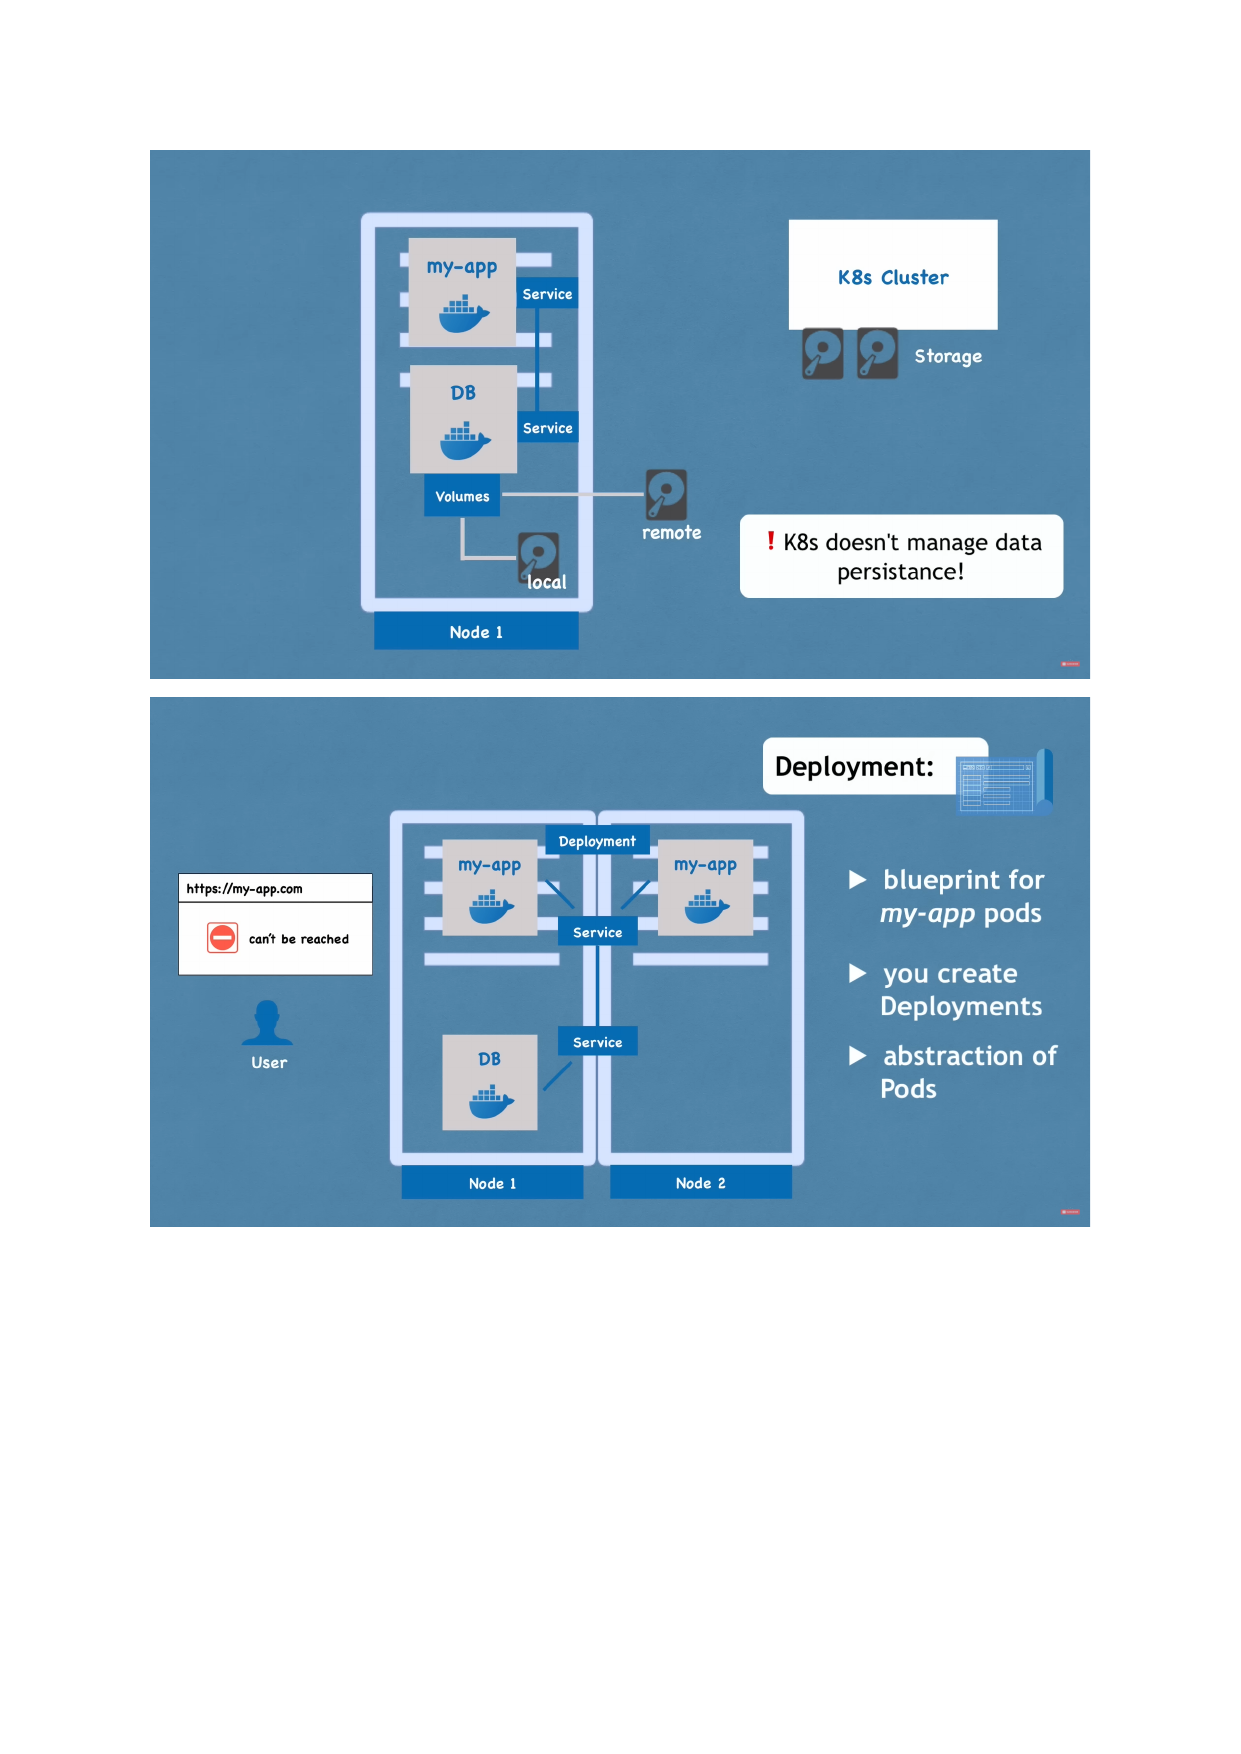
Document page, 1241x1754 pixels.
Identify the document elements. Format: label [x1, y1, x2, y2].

picture [150, 697, 1091, 1227]
picture [150, 150, 1091, 679]
